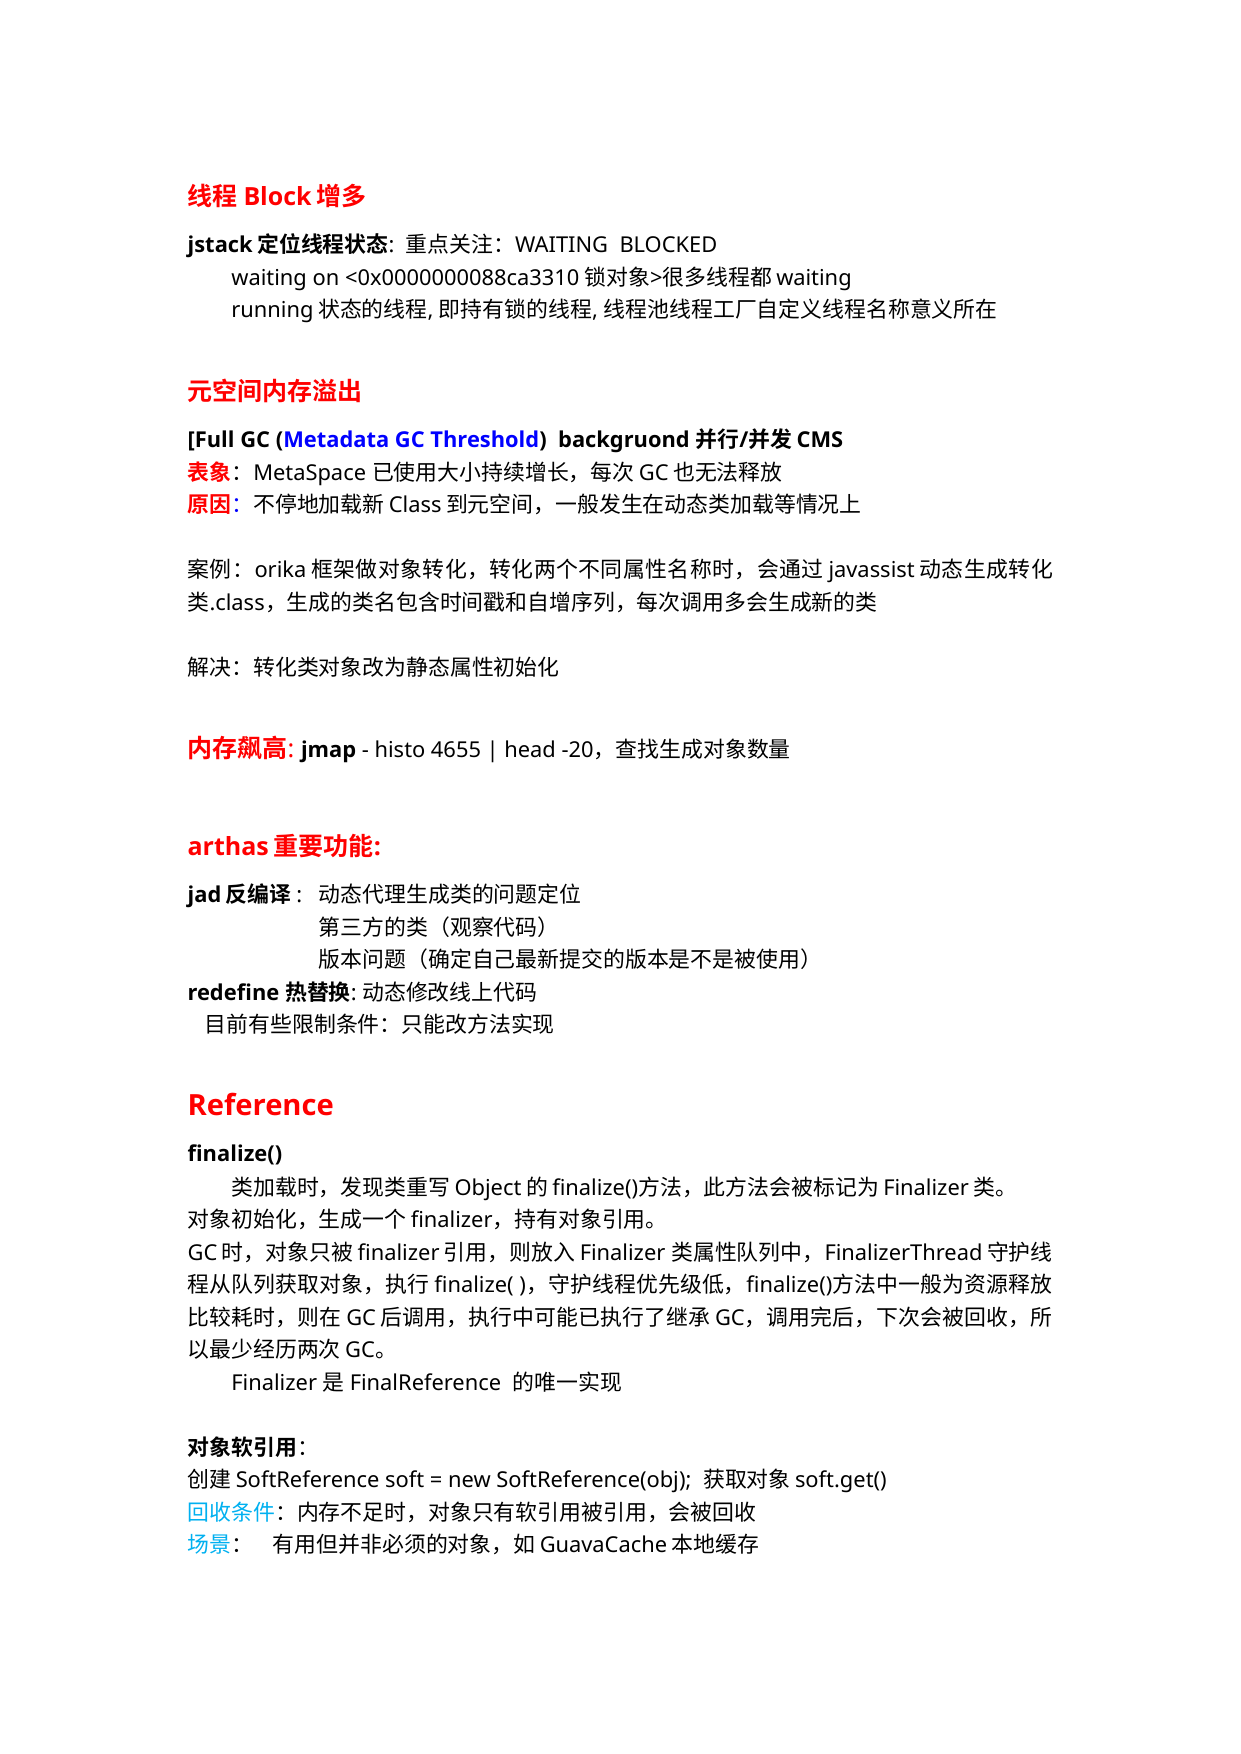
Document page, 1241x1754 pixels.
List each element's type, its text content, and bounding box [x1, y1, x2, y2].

text 内存飙高: jmap - histo 4655 | head -20，查找生成对象数量 [187, 714, 1053, 779]
text finalize() [187, 1137, 1053, 1169]
text jad反编译 : 动态代理生成类的问题定位 [187, 877, 1053, 909]
text 创建SoftReference soft = new SoftReference(obj); 获取对象soft.get() [187, 1462, 1053, 1494]
text 对象软引用： [187, 1429, 1053, 1462]
text 第三方的类（观察代码） [187, 909, 1053, 942]
text 线程 Block增多 [187, 162, 1053, 227]
text waiting on <0x0000000088ca3310锁对象>很多线程都waiting [187, 259, 1053, 292]
text 场景： 有用但并非必须的对象，如GuavaCache本地缓存 [187, 1527, 1053, 1559]
text GC时，对象只被finalizer引用，则放入Finalizer 类属性队列中，FinalizerThread守护线程从队列获取对象，执行finalize( )，守护线程优先级低，finalize()方法中一般为资源释放比较耗时，则在GC后调用，执行中可能已执行了继承GC，调用完后，下次会被回收，所以最少经历两次GC。 [187, 1234, 1053, 1364]
text Reference [187, 1072, 1053, 1137]
text 表象：MetaSpace 已使用大小持续增长，每次GC也无法释放 [187, 454, 1053, 487]
text running状态的线程, 即持有锁的线程, 线程池线程工厂自定义线程名称意义所在 [187, 292, 1053, 324]
text 解决：转化类对象改为静态属性初始化 [187, 649, 1053, 682]
text arthas重要功能: [187, 812, 1053, 877]
text 回收条件：内存不足时，对象只有软引用被引用，会被回收 [187, 1494, 1053, 1527]
text 类加载时，发现类重写Object的finalize()方法，此方法会被标记为Finalizer类。 [187, 1169, 1053, 1202]
text Finalizer 是 FinalReference 的唯一实现 [187, 1364, 1053, 1397]
text jstack定位线程状态: 重点关注：WAITING BLOCKED [187, 227, 1053, 259]
text [Full GC (Metadata GC Threshold) backgruond 并行/并发CMS [187, 422, 1053, 454]
text 元空间内存溢出 [187, 357, 1053, 422]
text redefine 热替换: 动态修改线上代码 [187, 974, 1053, 1007]
text 目前有些限制条件：只能改方法实现 [187, 1007, 1053, 1039]
text 对象初始化，生成一个finalizer，持有对象引用。 [187, 1202, 1053, 1234]
text 案例：orika框架做对象转化，转化两个不同属性名称时，会通过javassist动态生成转化类.class，生成的类名包含时间戳和自增序列，每次调用多会生成新的类 [187, 552, 1053, 617]
text 原因：不停地加载新Class到元空间，一般发生在动态类加载等情况上 [187, 487, 1053, 519]
text 版本问题（确定自己最新提交的版本是不是被使用） [187, 942, 1053, 974]
